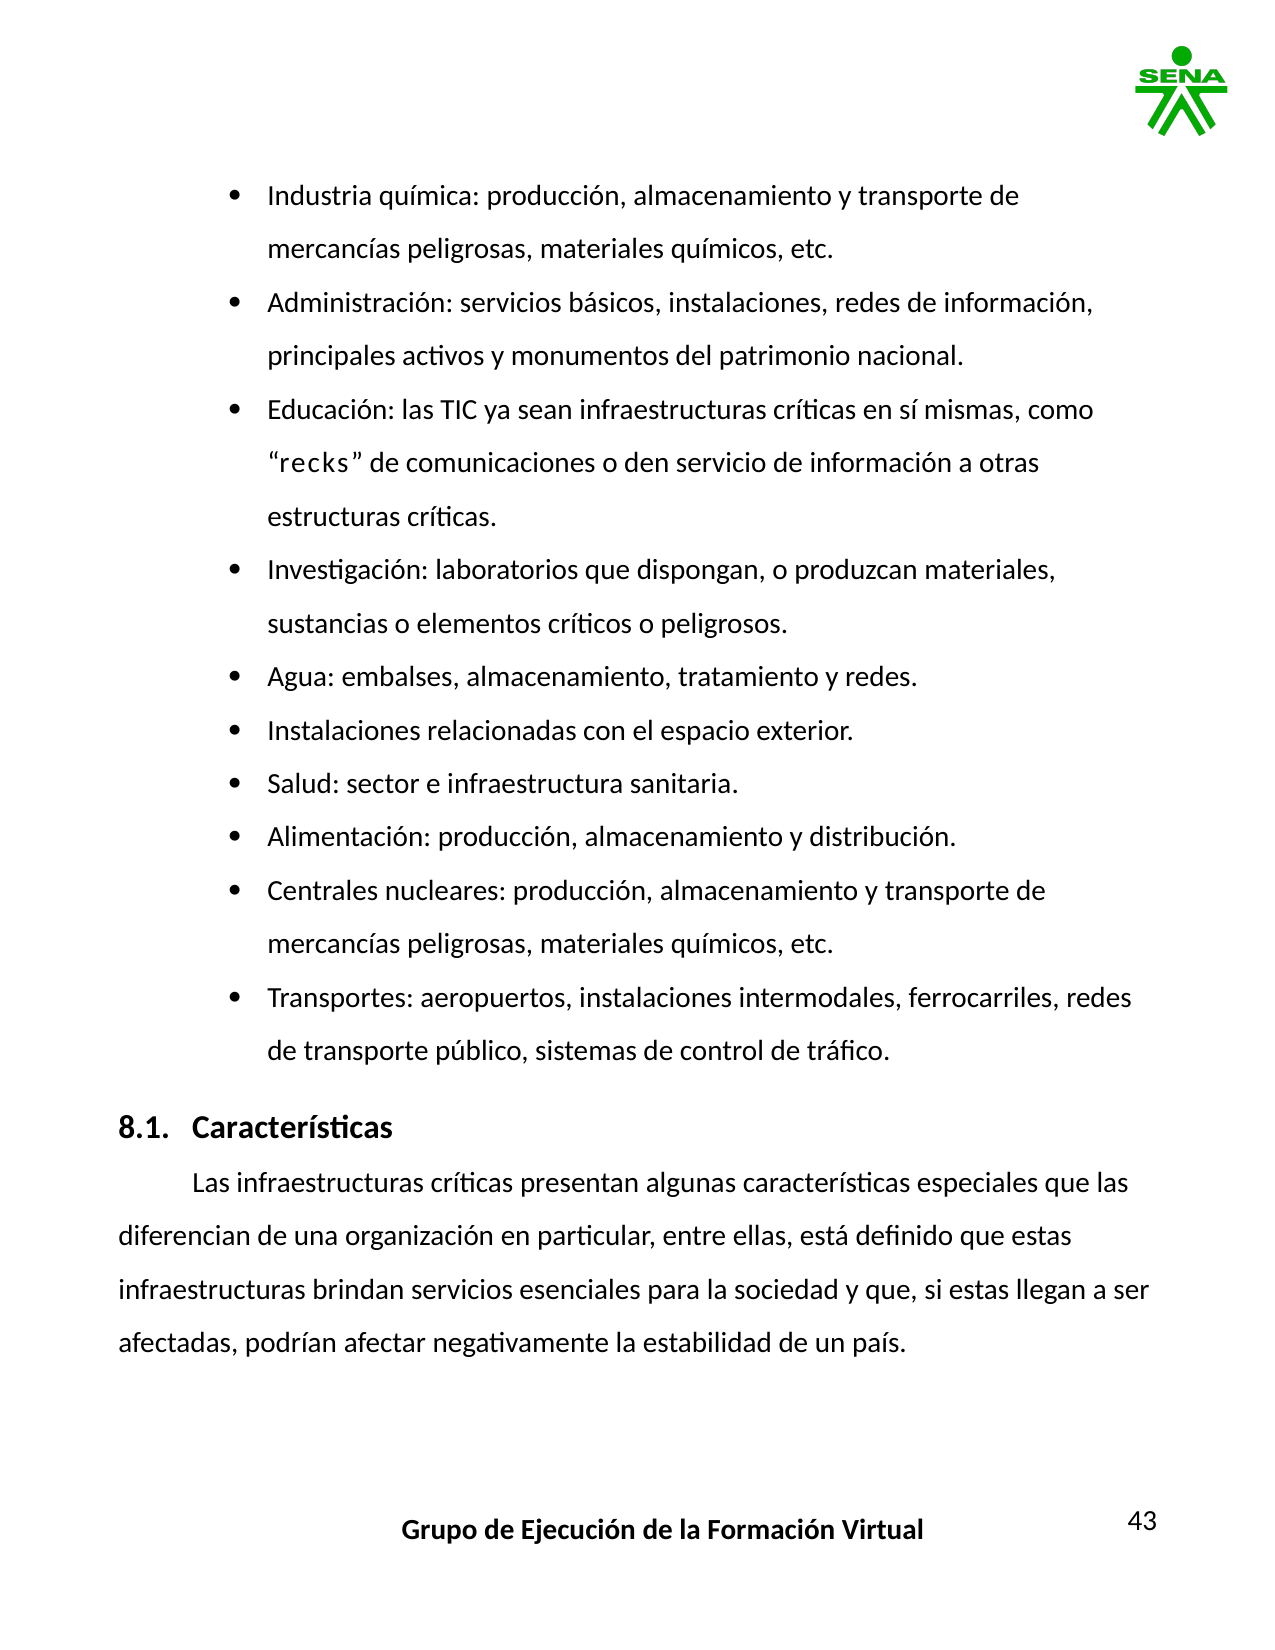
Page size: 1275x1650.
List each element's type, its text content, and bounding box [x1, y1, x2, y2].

list Centrales nucleares: producción, almacenamiento y transporte de mercancías peligrosas, materiales químicos, etc. [229, 872, 1157, 961]
list Industria química: producción, almacenamiento y transporte de mercancías peligrosas, materiales químicos, etc. [229, 177, 1157, 266]
list Alimentación: producción, almacenamiento y distribución. [229, 818, 1157, 854]
subtitle Características [118, 1106, 1157, 1147]
list Transportes: aeropuertos, instalaciones intermodales, ferrocarriles, redes de transporte público, sistemas de control de tráfico. [229, 979, 1157, 1068]
list Investigación: laboratorios que dispongan, o produzcan materiales, sustancias o elementos críticos o peligrosos. [229, 551, 1157, 640]
list Administración: servicios básicos, instalaciones, redes de información, principales activos y monumentos del patrimonio nacional. [229, 284, 1157, 373]
text Las infraestructuras críticas presentan algunas características especiales que las diferencian de una organización en particular, entre ellas, está definido que estas infraestructuras brindan servicios esenciales para la sociedad y que, si estas llegan a ser afectadas, podrían afectar negativamente la estabilidad de un país. [118, 1164, 1157, 1360]
list Salud: sector e infraestructura sanitaria. [229, 765, 1157, 801]
list Instalaciones relacionadas con el espacio exterior. [229, 712, 1157, 747]
list Educación: las TIC ya sean infraestructuras críticas en sí mismas, como “recks” de comunicaciones o den servicio de información a otras estructuras críticas. [229, 391, 1157, 533]
list Agua: embalses, almacenamiento, tratamiento y redes. [229, 658, 1157, 694]
picture [1135, 46, 1228, 136]
